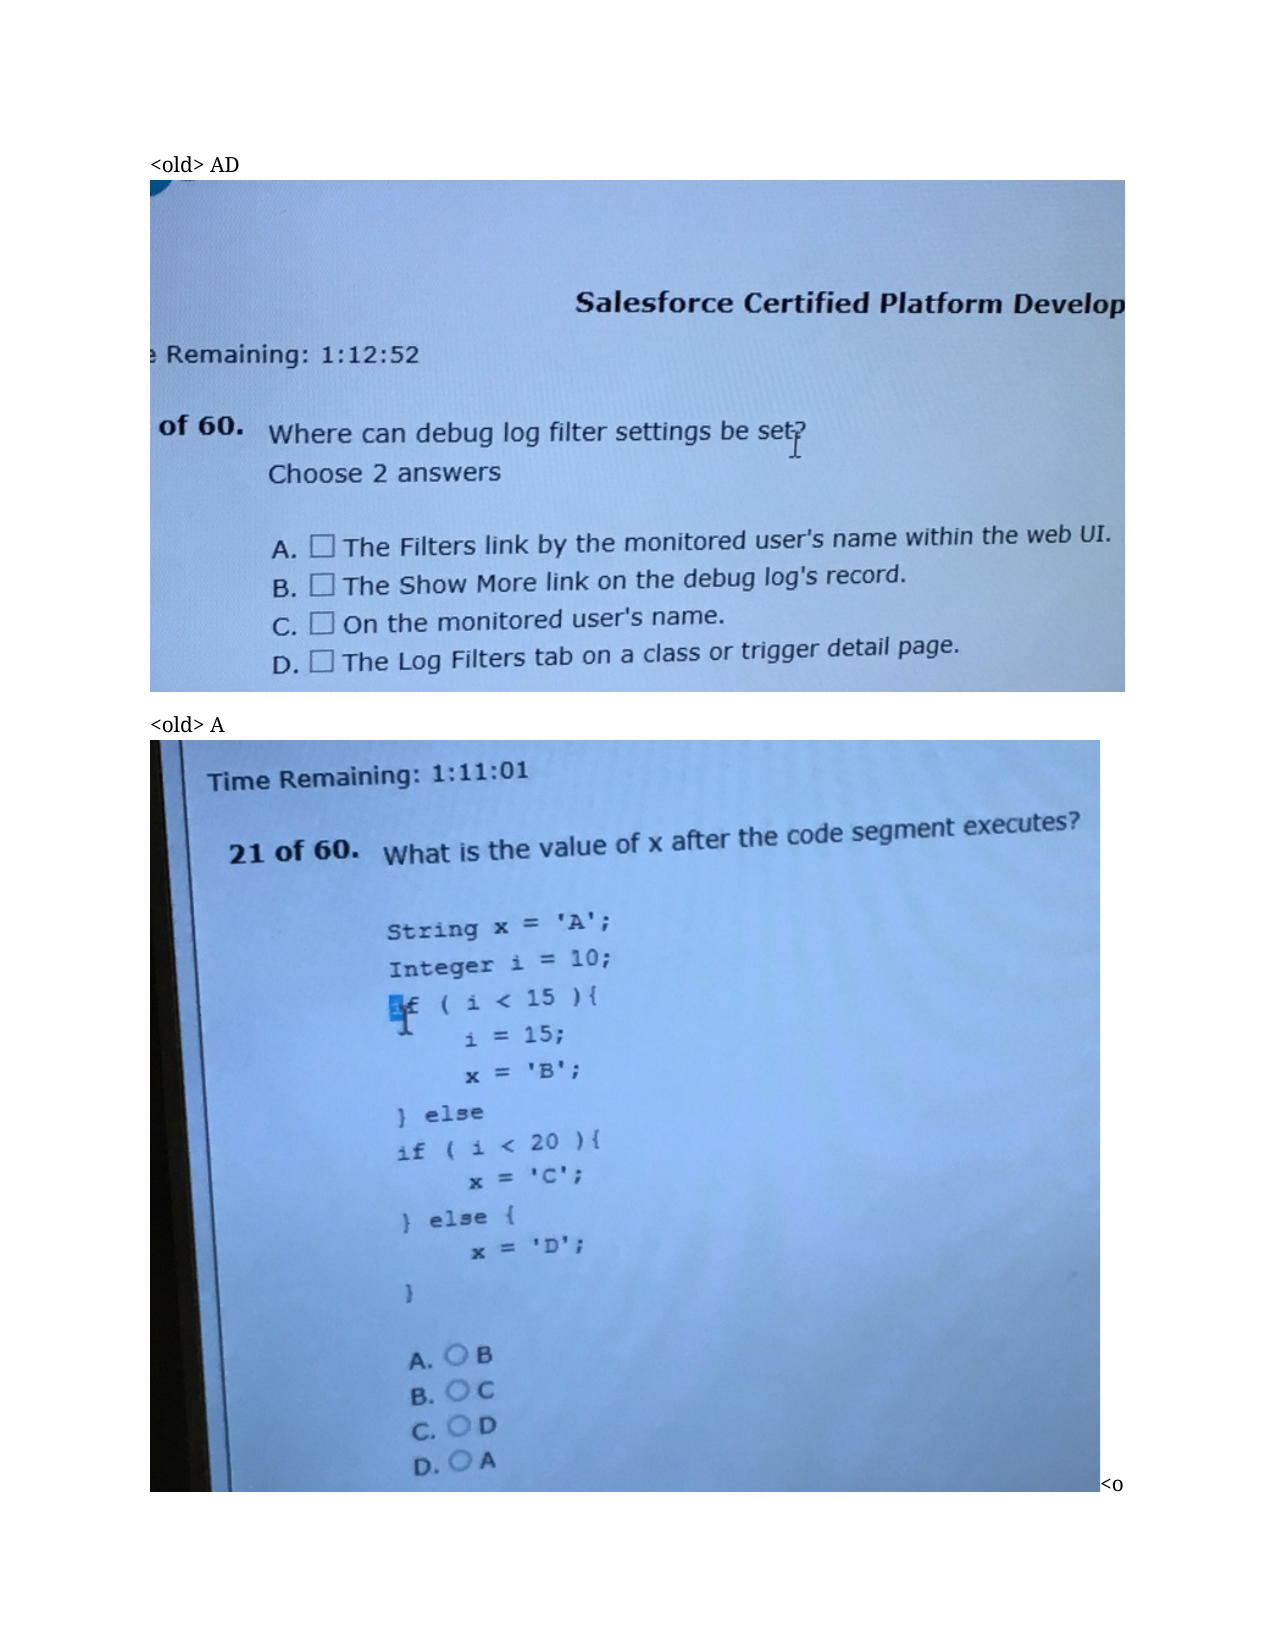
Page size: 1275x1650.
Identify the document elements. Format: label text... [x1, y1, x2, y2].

picture [150, 180, 1125, 692]
text <old> CD<old> AD [150, 150, 1125, 180]
picture [150, 740, 1100, 1492]
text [150, 710, 1125, 1497]
